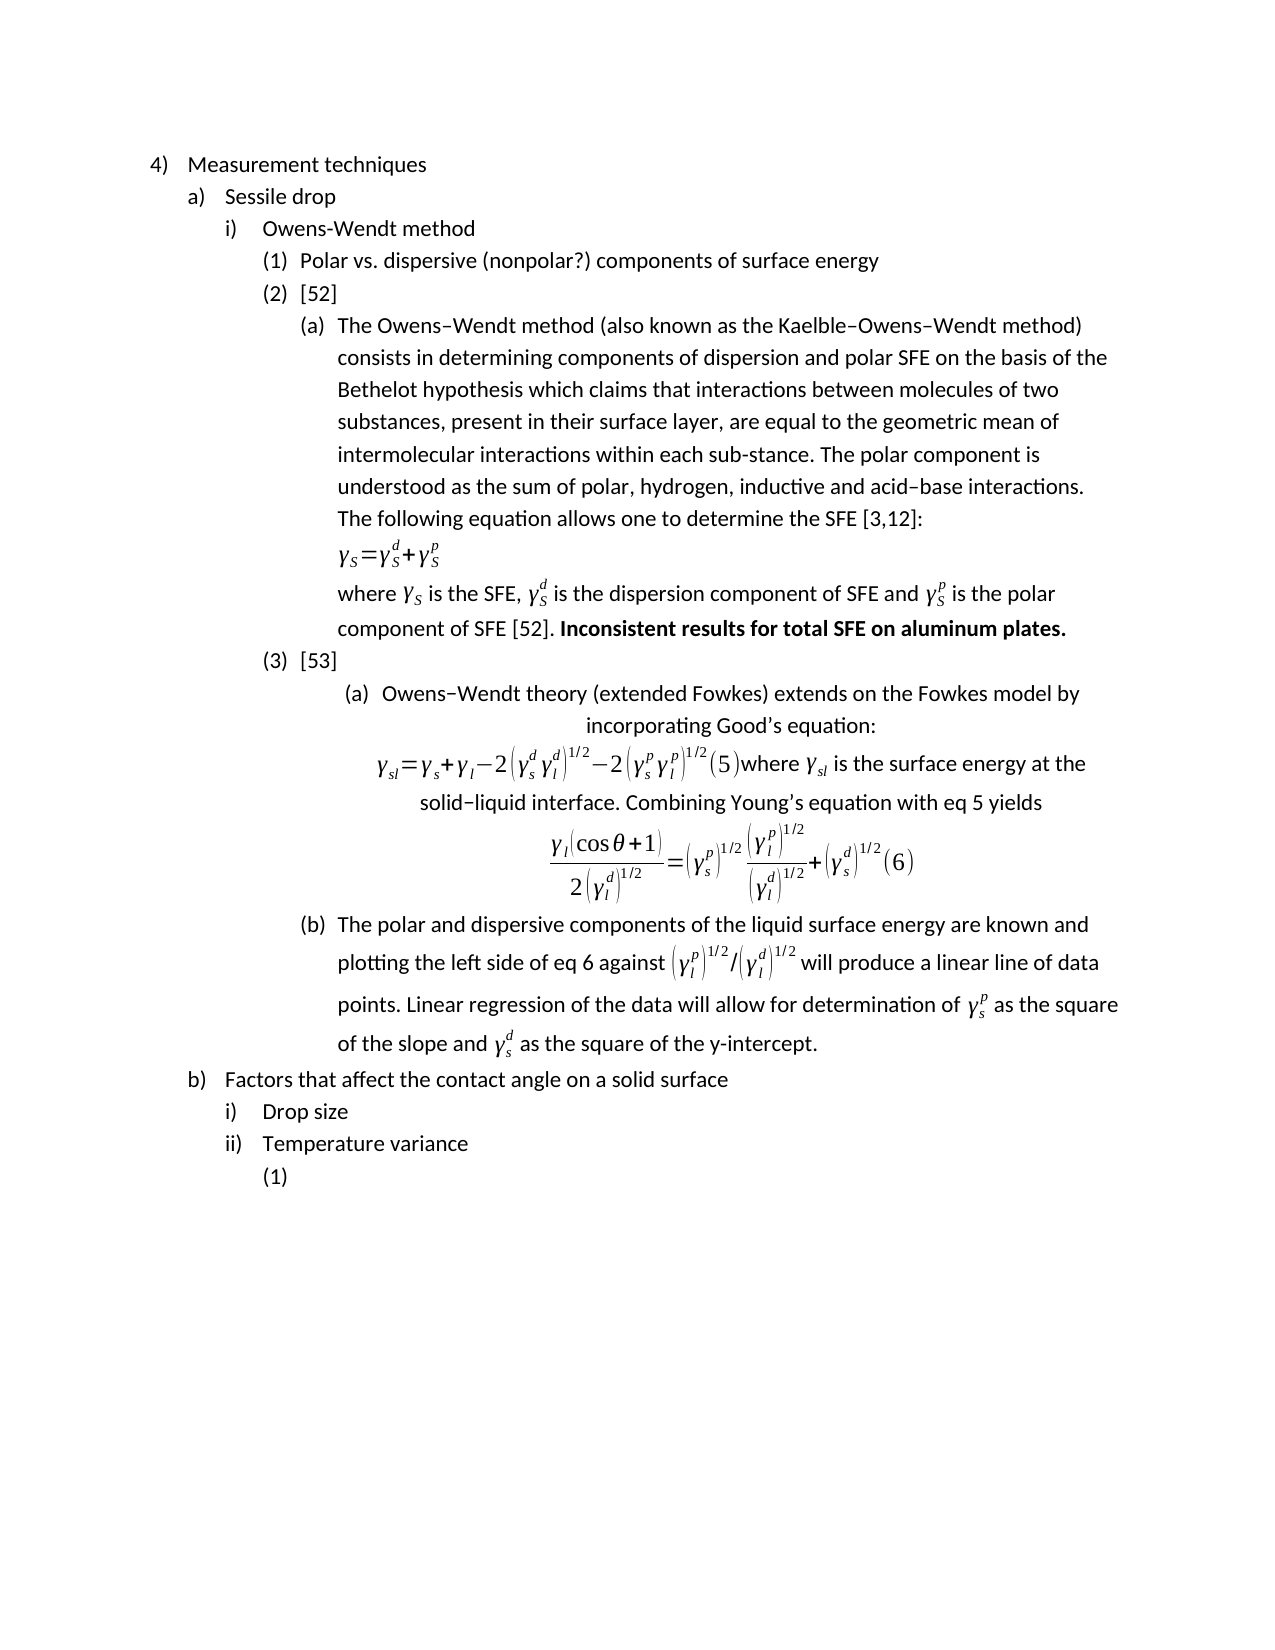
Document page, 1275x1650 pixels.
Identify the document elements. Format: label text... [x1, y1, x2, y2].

list The polar and dispersive components of the liquid surface energy are known and plotting the left side of eq 6 against will produce a linear line of data points. Linear regression of the data will allow for determination of as the square of the slope and as the square of the y-intercept. [300, 910, 1125, 1061]
list Drop size [225, 1097, 1125, 1125]
list Owens-Wendt method [225, 214, 1125, 242]
list Temperature variance [225, 1129, 1125, 1158]
list Polar vs. dispersive (nonpolar?) components of surface energy [262, 247, 1125, 274]
list Measurement techniques [150, 150, 1125, 178]
list [52] [262, 279, 1125, 307]
list The Owens–Wendt method (also known as the Kaelble–Owens–Wendt method) consists in determining components of dispersion and polar SFE on the basis of the Bethelot hypothesis which claims that interactions between molecules of two substances, present in their surface layer, are equal to the geometric mean of intermolecular interactions within each sub-stance. The polar component is understood as the sum of polar, hydrogen, inductive and acid–base interactions. The following equation allows one to determine the SFE [3,12]: where is the SFE, is the dispersion component of SFE and is the polar component of SFE [52]. Inconsistent results for total SFE on aluminum plates. [300, 311, 1125, 642]
list [53] [262, 647, 1125, 674]
list Sessile drop [187, 182, 1125, 210]
list Owens−Wendt theory (extended Fowkes) extends on the Fowkes model by incorporating Good’s equation: where is the surface energy at the solid−liquid interface. Combining Young’s equation with eq 5 yields [300, 679, 1125, 906]
list Factors that affect the contact angle on a solid surface [187, 1065, 1125, 1093]
